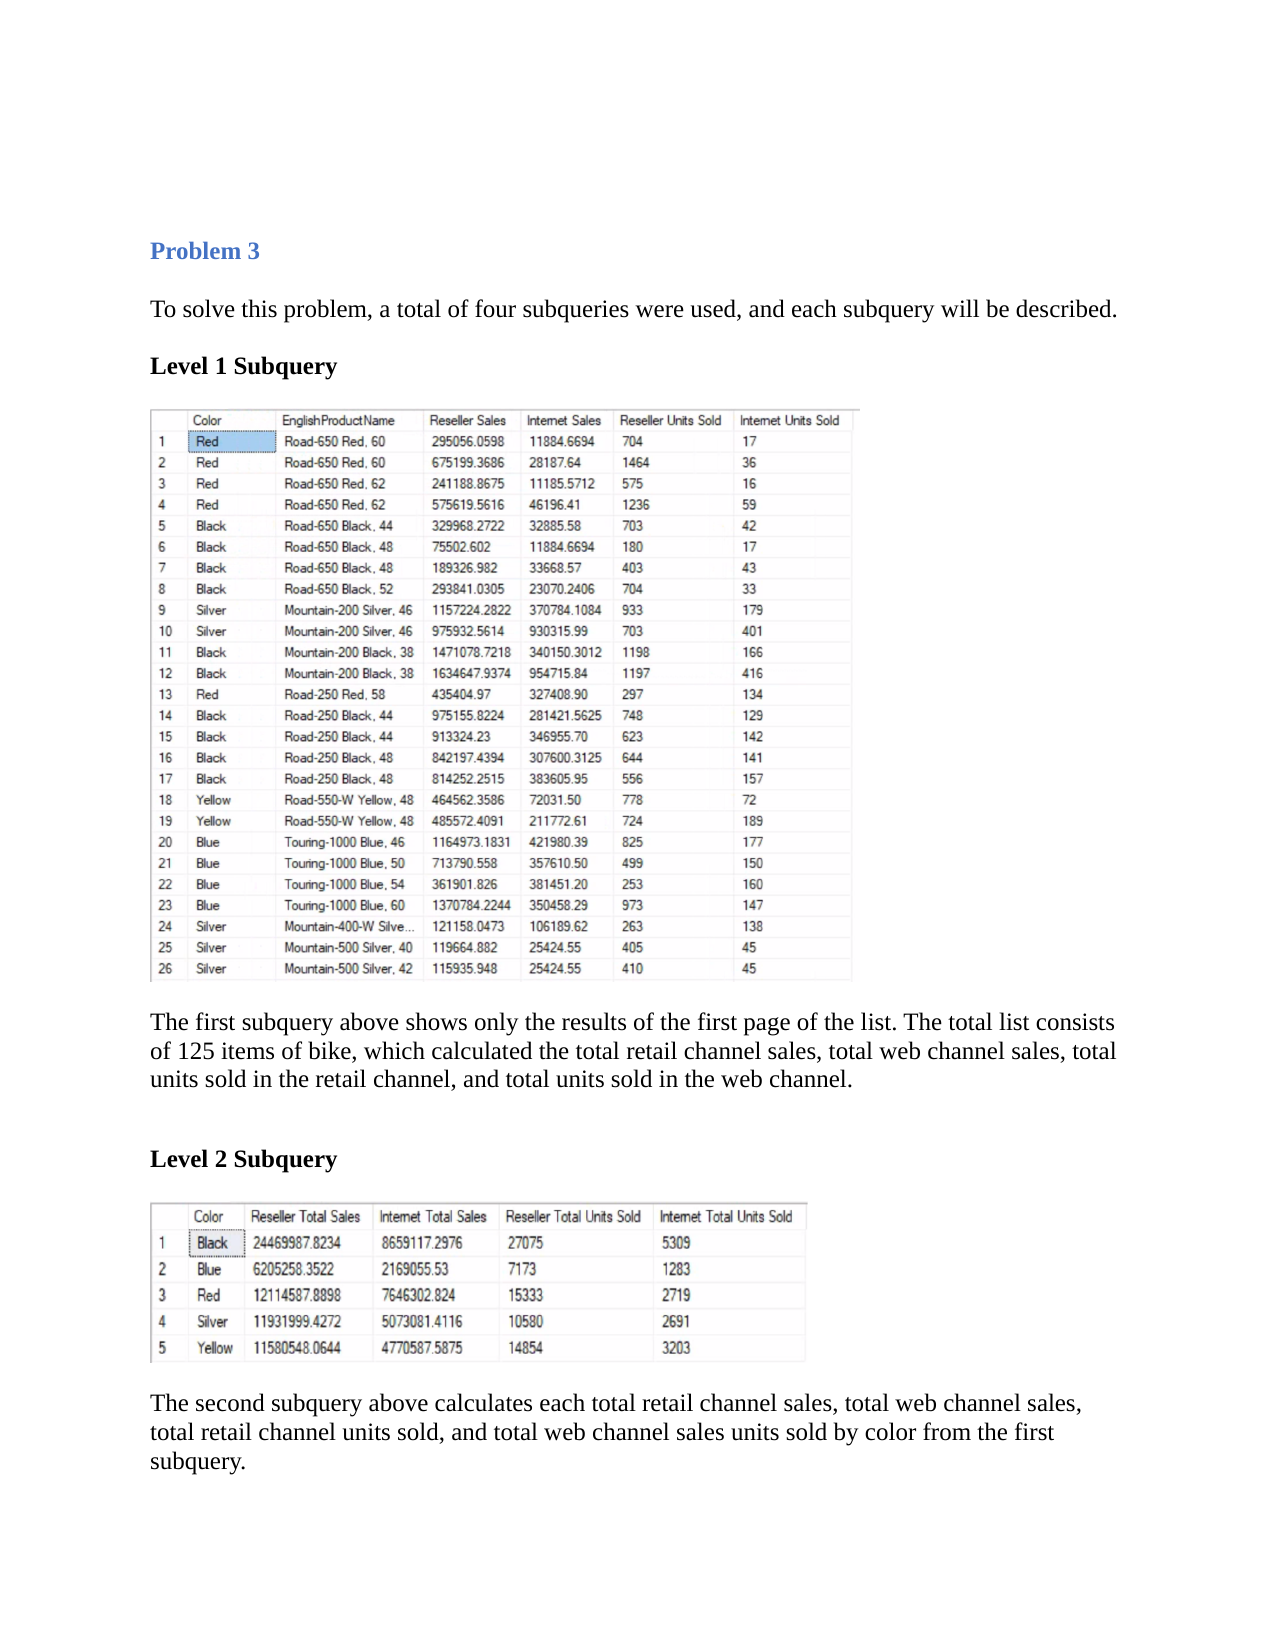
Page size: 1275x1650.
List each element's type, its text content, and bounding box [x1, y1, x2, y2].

text The second subquery above calculates each total retail channel sales, total web channel sales, total retail channel units sold, and total web channel sales units sold by color from the first subquery. [150, 1388, 1125, 1474]
picture [150, 408, 860, 982]
text Problem 3 [150, 236, 1125, 265]
text Level 1 Subquery [150, 351, 1125, 380]
text The first subquery above shows only the results of the first page of the list. The total list consists of 125 items of bike, which calculated the total retail channel sales, total web channel sales, total units sold in the retail channel, and total units sold in the web channel. [150, 1007, 1125, 1093]
text Level 2 Subquery [150, 1144, 1125, 1173]
picture [150, 1201, 808, 1363]
text To solve this problem, a total of four subqueries were used, and each subquery will be described. [150, 294, 1125, 322]
